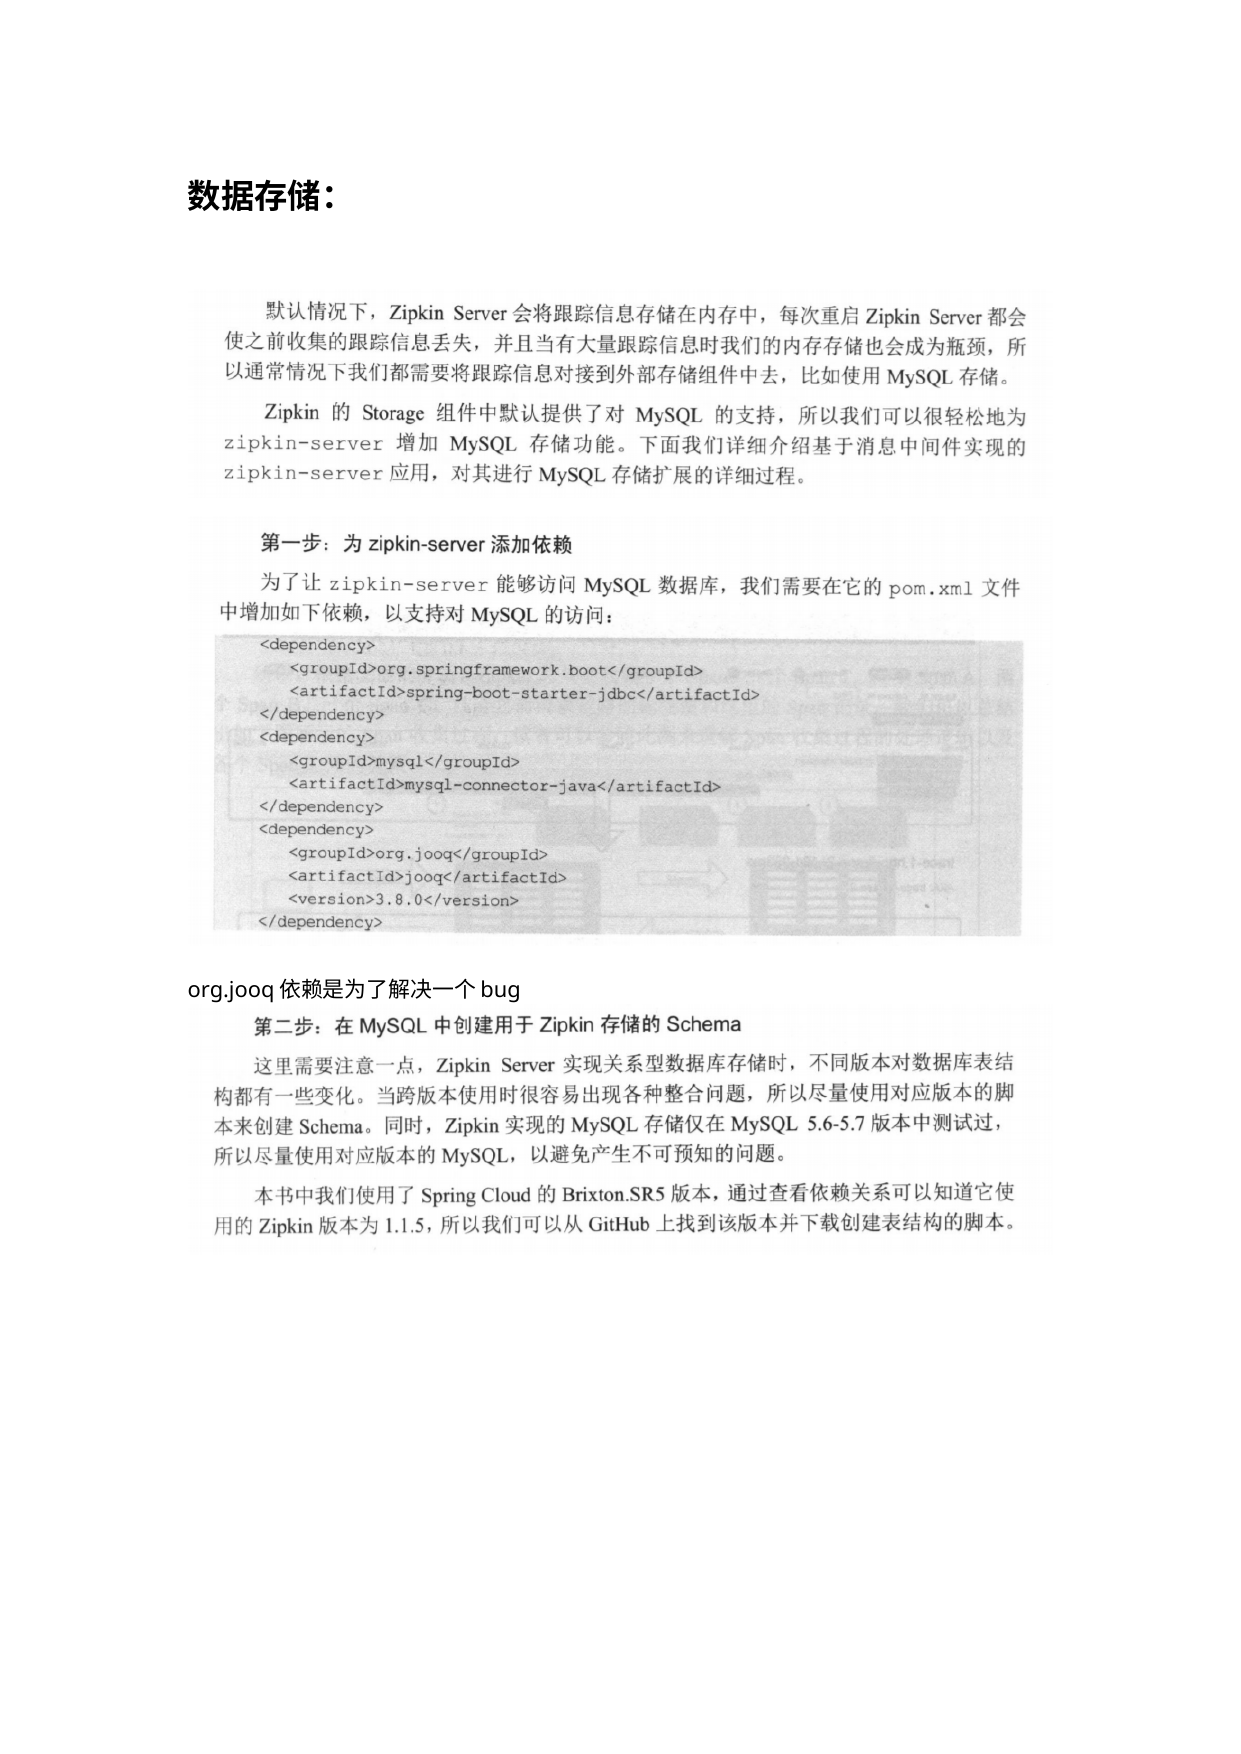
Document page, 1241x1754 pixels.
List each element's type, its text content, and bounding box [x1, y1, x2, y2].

picture [187, 1004, 1053, 1255]
picture [187, 289, 1053, 498]
text org.jooq依赖是为了解决一个bug [187, 972, 1053, 1004]
subtitle 数据存储： [187, 162, 1053, 227]
picture [187, 516, 1053, 946]
